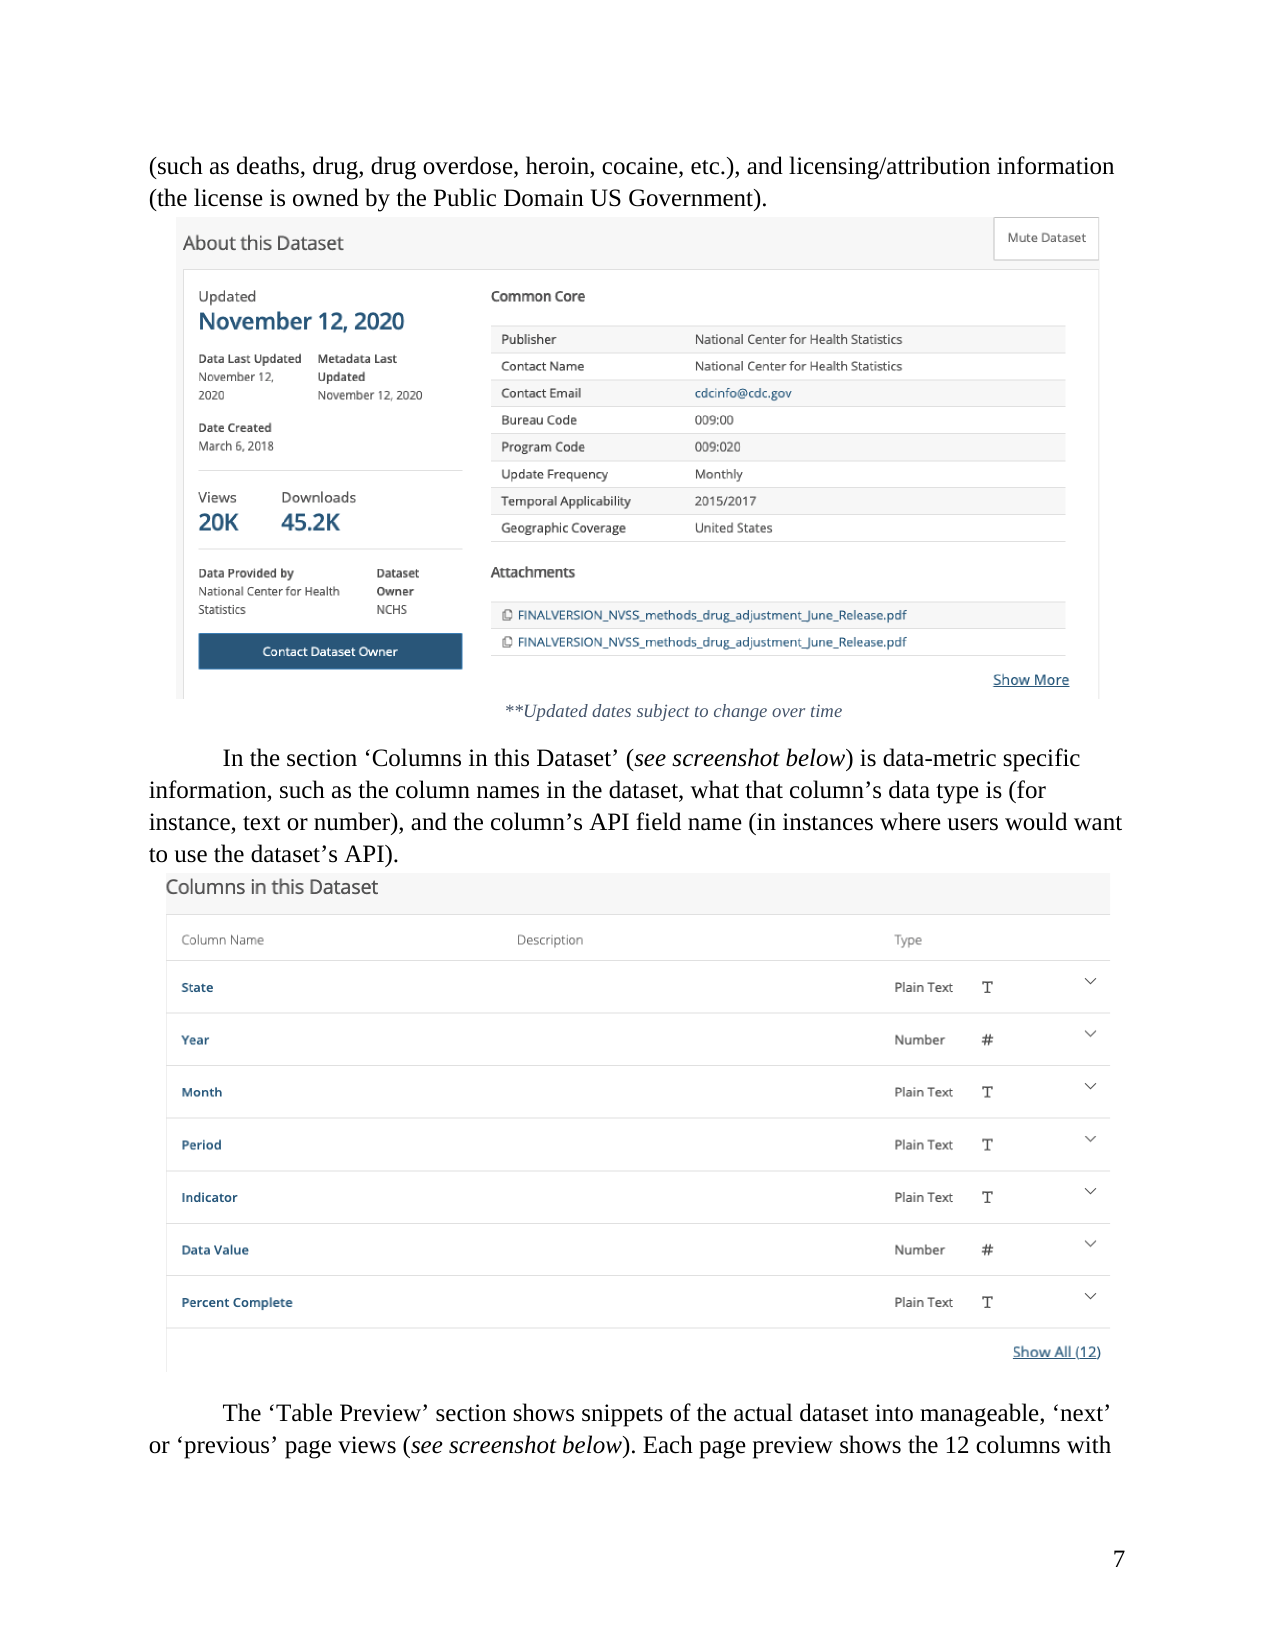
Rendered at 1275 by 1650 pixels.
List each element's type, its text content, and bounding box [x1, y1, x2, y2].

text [148, 151, 1124, 212]
text **Updated dates subject to change over time [150, 700, 1124, 722]
text In the section ‘Columns in this Dataset’ (see screenshot below) is data-metric specific information, such as the column names in the dataset, what that column’s data type is (for instance, text or number), and the column’s API field name (in instances where users would want to use the dataset’s API). [148, 743, 1124, 868]
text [148, 1398, 1124, 1459]
picture [165, 872, 1110, 1372]
picture [175, 216, 1100, 699]
